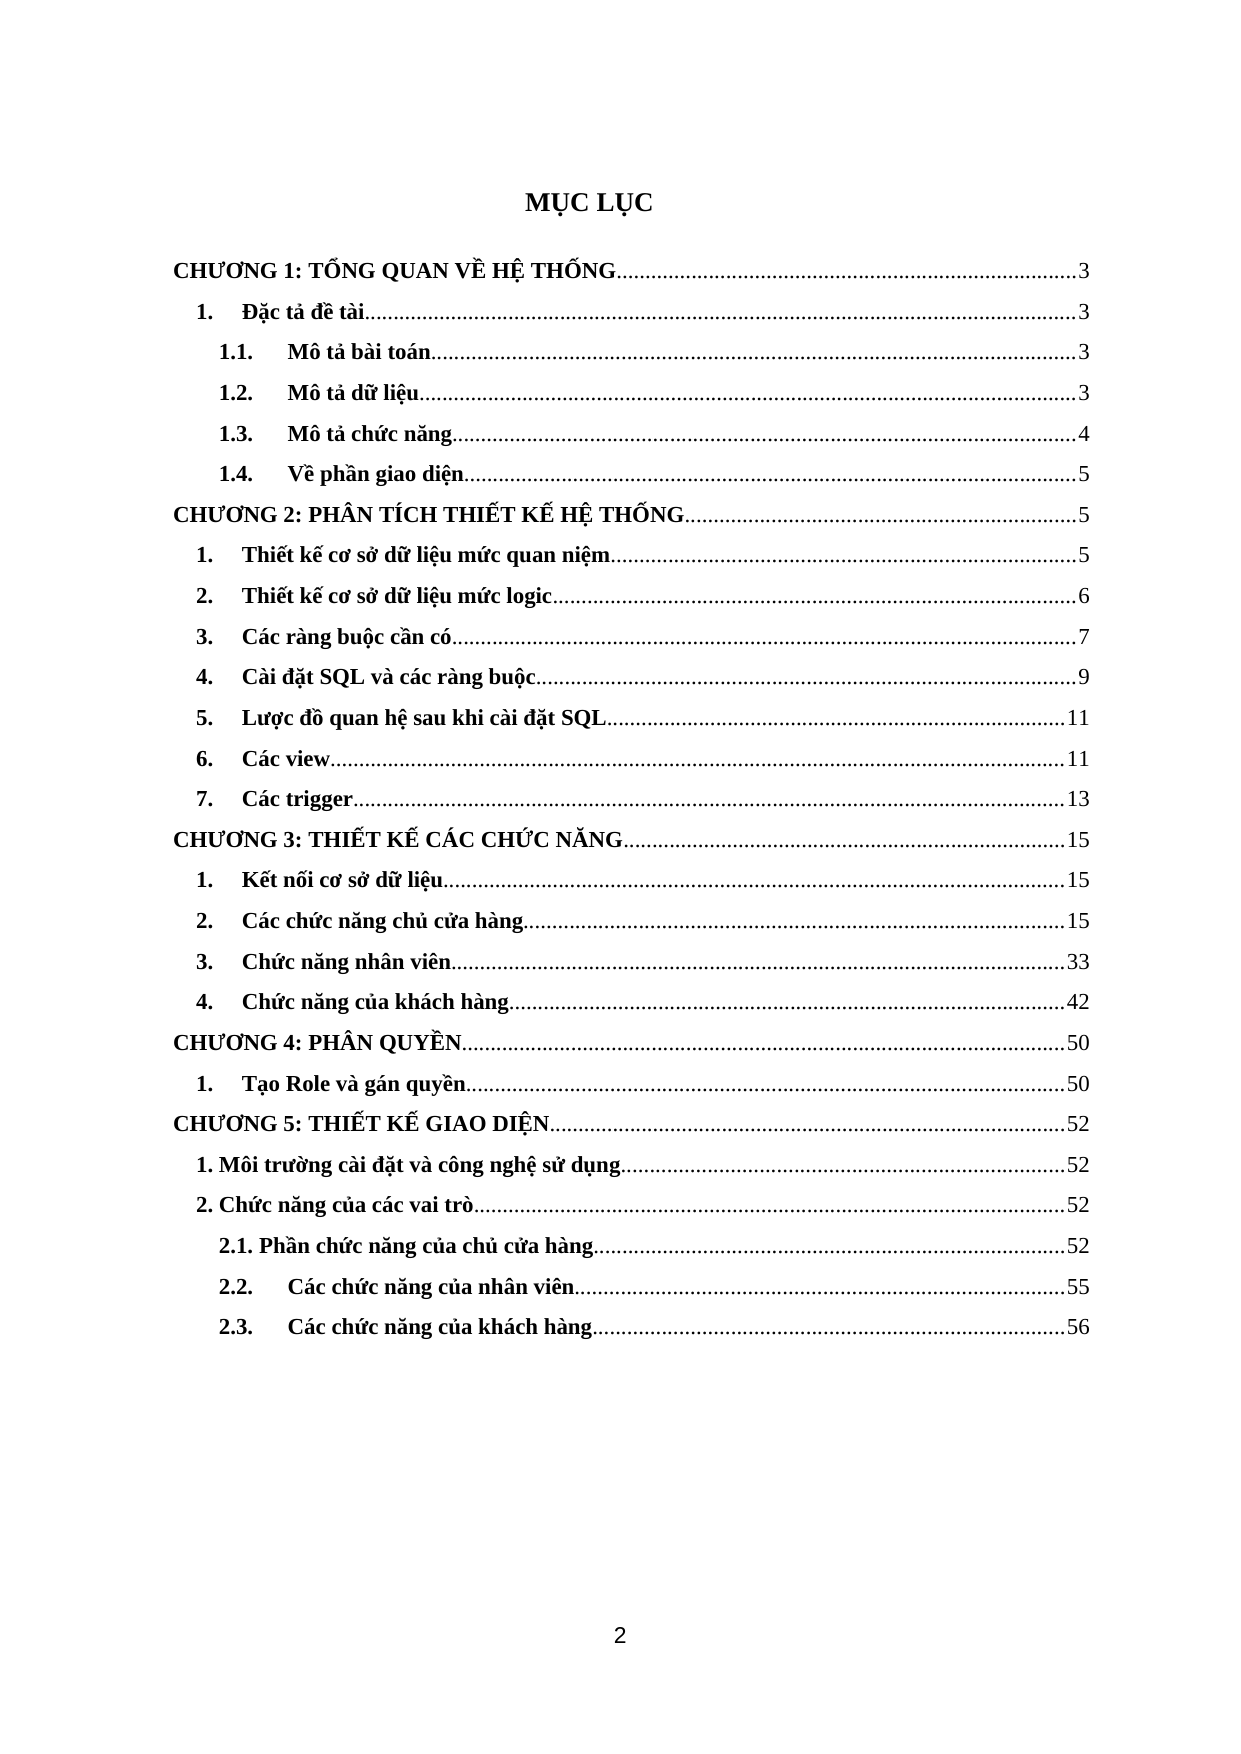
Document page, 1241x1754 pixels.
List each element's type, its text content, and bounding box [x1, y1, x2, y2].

text 1. Môi trường cài đặt và công nghệ sử dụng 52 [196, 1151, 1090, 1177]
text CHƯƠNG 2: PHÂN TÍCH THIẾT KẾ HỆ THỐNG 5 [173, 501, 1090, 527]
text CHƯƠNG 1: TỔNG QUAN VỀ HỆ THỐNG 3 [173, 257, 1090, 283]
text CHƯƠNG 3: THIẾT KẾ CÁC CHỨC NĂNG 15 [173, 826, 1090, 852]
text 3. Các ràng buộc cần có 7 [196, 623, 1090, 649]
text 1. Kết nối cơ sở dữ liệu 15 [196, 867, 1090, 893]
text 2.1. Phần chức năng của chủ cửa hàng 52 [219, 1232, 1090, 1258]
text 3. Chức năng nhân viên 33 [196, 948, 1090, 974]
text 1.3. Mô tả chức năng 4 [219, 420, 1090, 446]
text 6. Các view 11 [196, 745, 1090, 771]
text 1. Tạo Role và gán quyền 50 [196, 1070, 1090, 1096]
text 2.3. Các chức năng của khách hàng 56 [219, 1313, 1090, 1340]
text 2.2. Các chức năng của nhân viên 55 [219, 1273, 1090, 1299]
text 7. Các trigger 13 [196, 785, 1090, 812]
text MỤC LỤC [525, 186, 1090, 217]
text CHƯƠNG 4: PHÂN QUYỀN 50 [173, 1029, 1090, 1055]
text 1. Đặc tả đề tài 3 [196, 298, 1090, 324]
text 1. Thiết kế cơ sở dữ liệu mức quan niệm 5 [196, 542, 1090, 568]
text 1.2. Mô tả dữ liệu 3 [219, 379, 1090, 405]
text 2. Thiết kế cơ sở dữ liệu mức logic 6 [196, 582, 1090, 608]
text 1.4. Về phần giao diện 5 [219, 460, 1090, 487]
text 4. Cài đặt SQL và các ràng buộc 9 [196, 663, 1090, 690]
text CHƯƠNG 5: THIẾT KẾ GIAO DIỆN 52 [173, 1110, 1090, 1137]
text 2. Các chức năng chủ cửa hàng 15 [196, 907, 1090, 933]
text 5. Lược đồ quan hệ sau khi cài đặt SQL 11 [196, 704, 1090, 730]
text 1.1. Mô tả bài toán 3 [219, 338, 1090, 365]
text 4. Chức năng của khách hàng 42 [196, 988, 1090, 1015]
text 2. Chức năng của các vai trò 52 [196, 1192, 1090, 1218]
